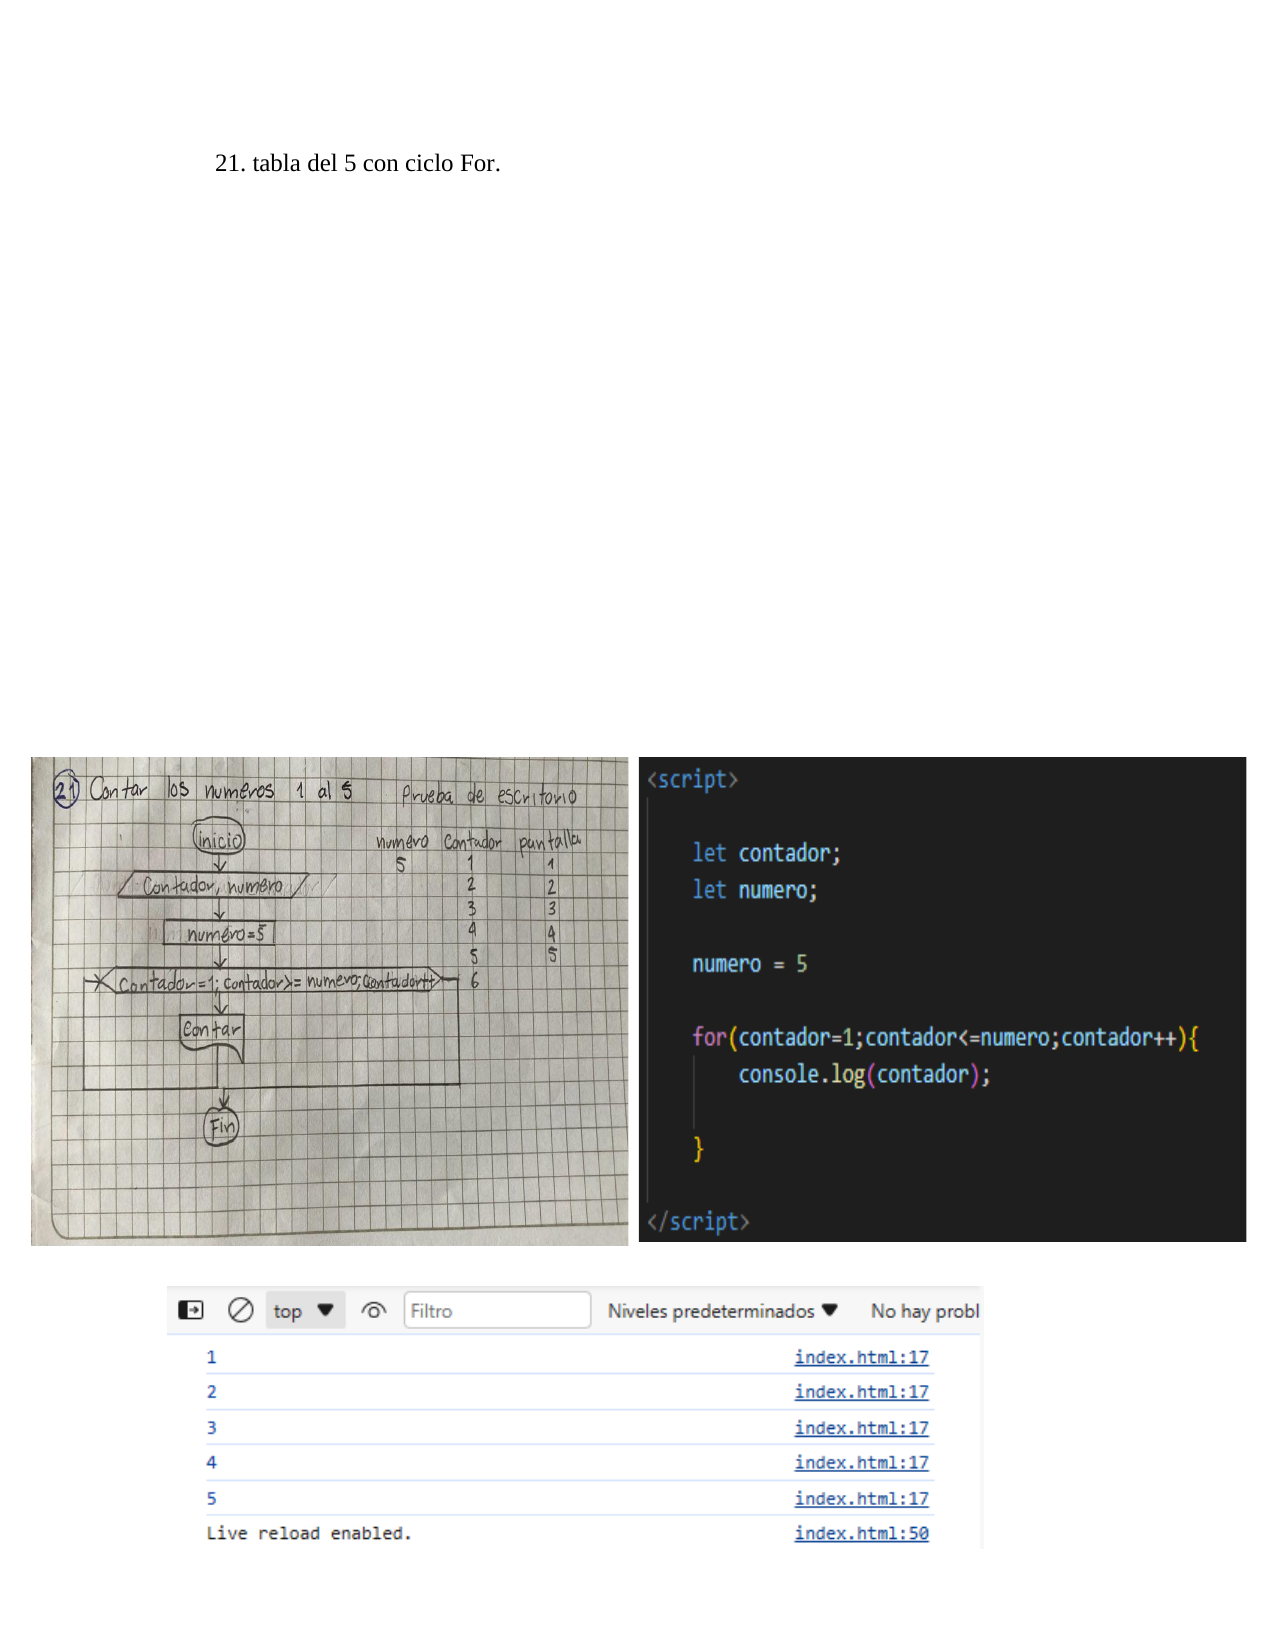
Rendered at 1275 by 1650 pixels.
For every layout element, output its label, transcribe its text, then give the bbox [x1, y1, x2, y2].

picture [638, 757, 1247, 1242]
picture [166, 1286, 985, 1549]
picture [31, 757, 629, 1246]
list tabla del 5 con ciclo For. [215, 148, 1098, 176]
